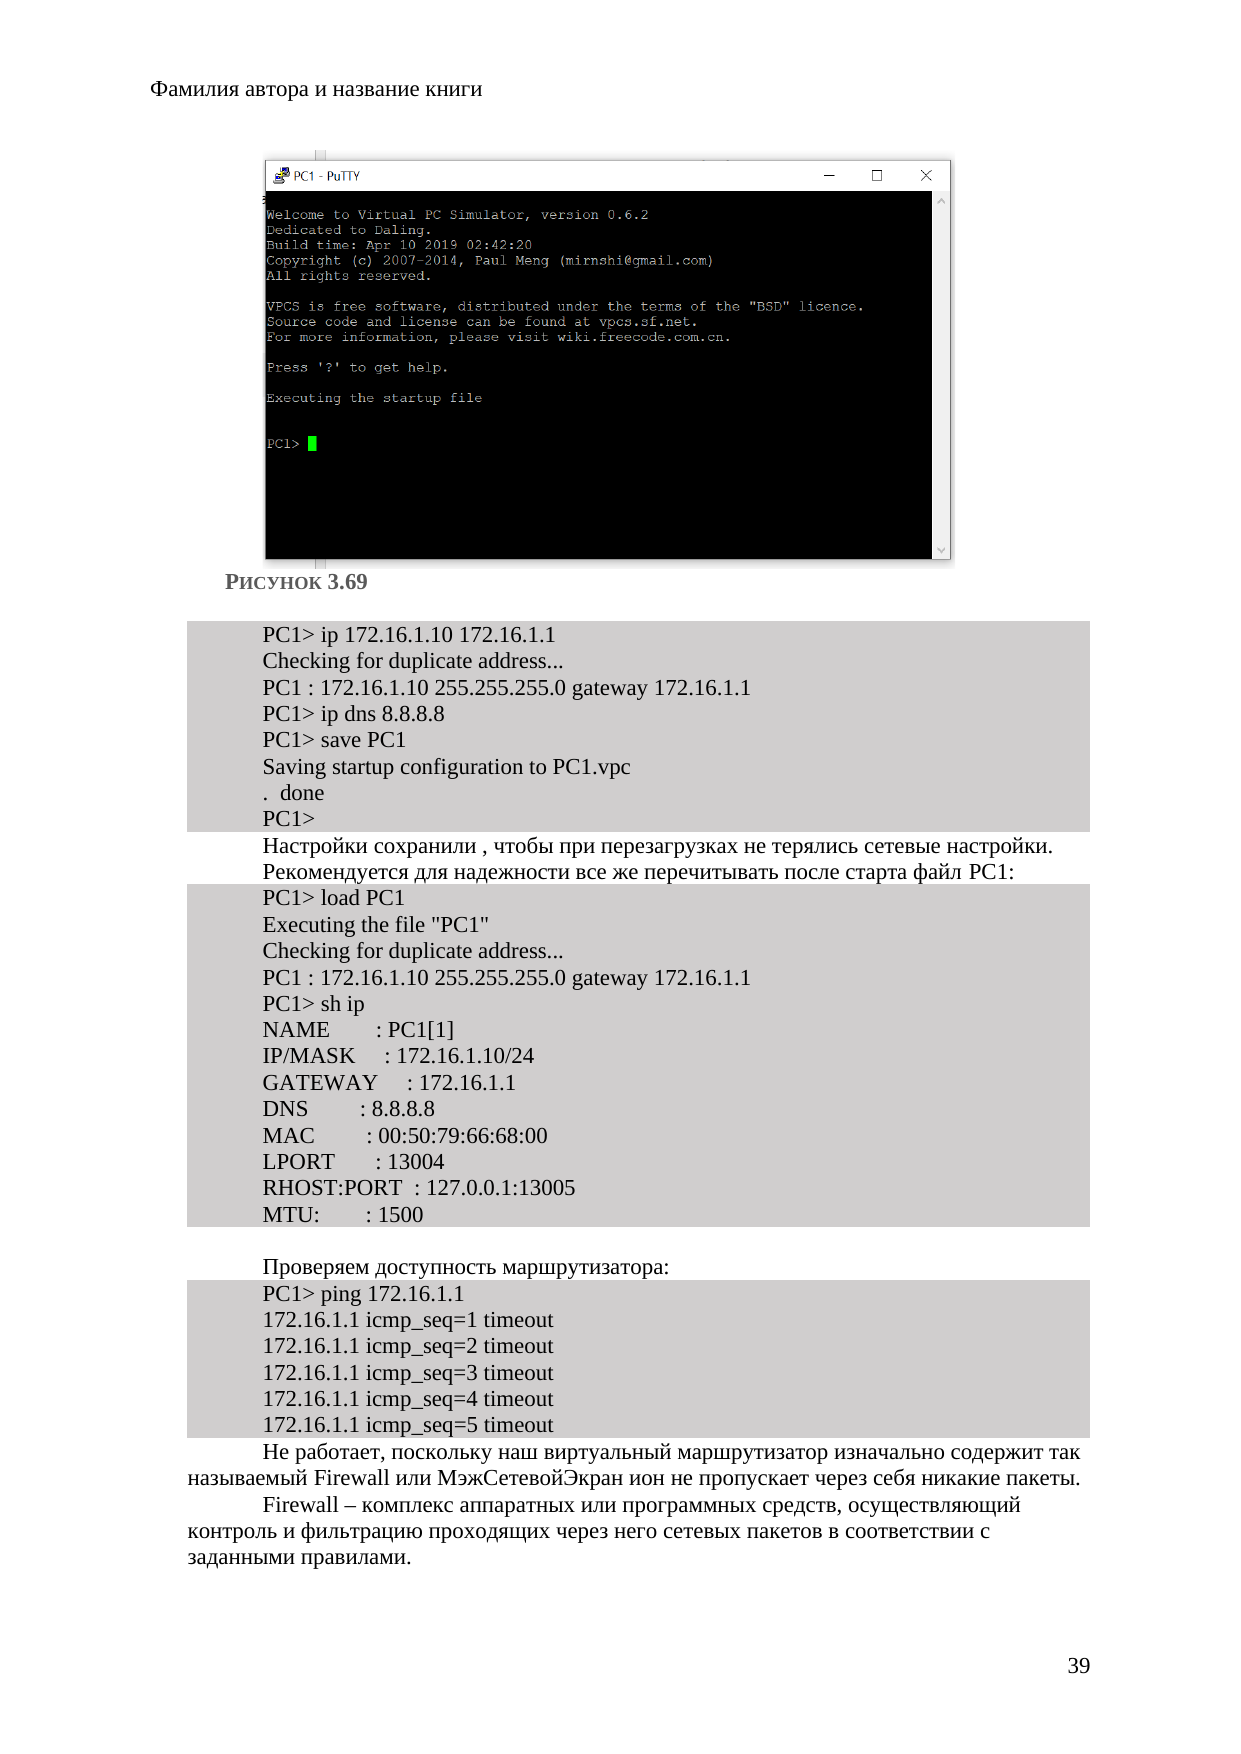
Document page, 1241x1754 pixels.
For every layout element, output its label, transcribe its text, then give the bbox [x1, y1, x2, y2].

text Рекомендуется для надежности все же перечитывать после старта файл PC1: [187, 858, 1090, 884]
text Проверяем доступность маршрутизатора: [187, 1253, 1090, 1280]
text LPORT : 13004 [187, 1148, 1090, 1174]
text MAC : 00:50:79:66:68:00 [187, 1122, 1090, 1148]
text PC1 : 172.16.1.10 255.255.255.0 gateway 172.16.1.1 [187, 674, 1090, 700]
text Не работает, поскольку наш виртуальный маршрутизатор изначально содержит так называемый Firewall или МэжСетевойЭкран ион не пропускает через себя никакие пакеты. [187, 1438, 1090, 1491]
text DNS : 8.8.8.8 [187, 1095, 1090, 1122]
text . done [187, 779, 1090, 805]
text 172.16.1.1 icmp_seq=5 timeout [187, 1412, 1090, 1438]
text 172.16.1.1 icmp_seq=1 timeout [187, 1306, 1090, 1332]
text Executing the file "PC1" [187, 911, 1090, 937]
text 172.16.1.1 icmp_seq=2 timeout [187, 1332, 1090, 1359]
text IP/MASK : 172.16.1.10/24 [187, 1043, 1090, 1069]
text 172.16.1.1 icmp_seq=3 timeout [187, 1359, 1090, 1385]
text PC1> ip dns 8.8.8.8 [187, 700, 1090, 726]
text NAME : PC1[1] [187, 1016, 1090, 1043]
text PC1> save PC1 [187, 726, 1090, 753]
text MTU: : 1500 [187, 1201, 1090, 1227]
text RHOST:PORT : 127.0.0.1:13005 [187, 1174, 1090, 1201]
text Checking for duplicate address... [187, 647, 1090, 674]
text Настройки сохранили , чтобы при перезагрузках не терялись сетевые настройки. [187, 832, 1090, 858]
text PC1> [187, 805, 1090, 832]
text 172.16.1.1 icmp_seq=4 timeout [187, 1385, 1090, 1412]
text PC1> ping 172.16.1.1 [187, 1280, 1090, 1306]
text PC1> ip 172.16.1.10 172.16.1.1 [187, 621, 1090, 647]
text PC1 : 172.16.1.10 255.255.255.0 gateway 172.16.1.1 [187, 963, 1090, 990]
picture [262, 150, 956, 569]
text GATEWAY : 172.16.1.1 [187, 1069, 1090, 1095]
text Checking for duplicate address... [187, 937, 1090, 963]
text Saving startup configuration to PC1.vpc [187, 753, 1090, 779]
text Firewall – комплекс аппаратных или программных средств, осуществляющий контроль и фильтрацию проходящих через него сетевых пакетов в соответствии с заданными правилами. [187, 1491, 1090, 1570]
text PC1> sh ip [187, 990, 1090, 1016]
text PC1> load PC1 [187, 884, 1090, 911]
